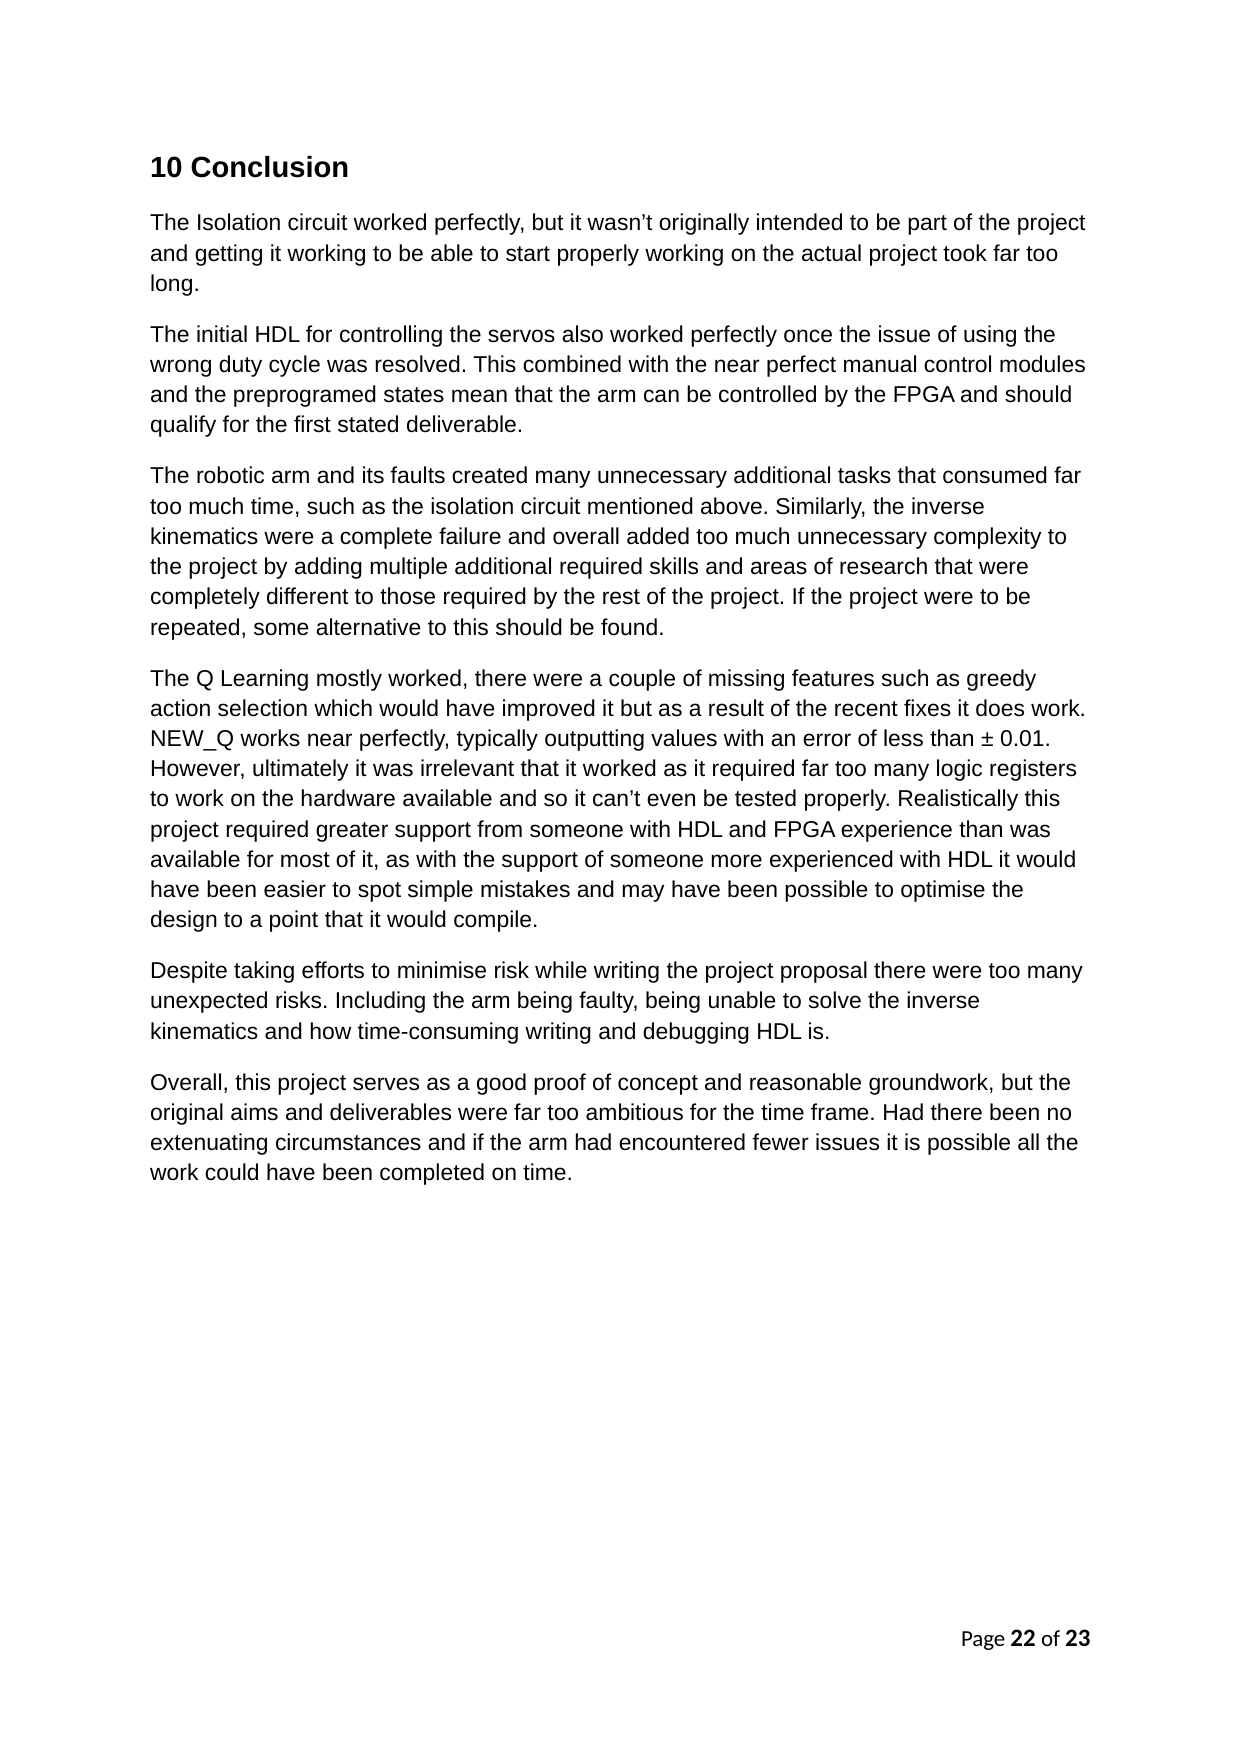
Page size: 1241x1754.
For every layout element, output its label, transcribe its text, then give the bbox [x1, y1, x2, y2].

text 10 Conclusion [150, 150, 1090, 183]
text The Isolation circuit worked perfectly, but it wasn’t originally intended to be part of the project and getting it working to be able to start properly working on the actual project took far too long. [150, 209, 1090, 296]
text Overall, this project serves as a good proof of concept and reasonable groundwork, but the original aims and deliverables were far too ambitious for the time frame. Had there been no extenuating circumstances and if the arm had encountered fewer issues it is possible all the work could have been completed on time. [150, 1069, 1090, 1186]
text The initial HDL for controlling the servos also worked perfectly once the issue of using the wrong duty cycle was resolved. This combined with the near perfect manual control modules and the preprogramed states mean that the arm can be controlled by the FPGA and should qualify for the first stated deliverable. [150, 321, 1090, 438]
text The Q Learning mostly worked, there were a couple of missing features such as greedy action selection which would have improved it but as a result of the recent fixes it does work. NEW_Q works near perfectly, typically outputting values with an error of less than ± 0.01. However, ultimately it was irrelevant that it worked as it required far too many logic registers to work on the hardware available and so it can’t even be tested properly. Realistically this project required greater support from someone with HDL and FPGA experience than was available for most of it, as with the support of someone more experienced with HDL it would have been easier to spot simple mistakes and may have been possible to optimise the design to a point that it would compile. [150, 664, 1090, 933]
text Despite taking efforts to minimise risk while writing the project proposal there were too many unexpected risks. Including the arm being faulty, being unable to solve the inverse kinematics and how time-consuming writing and debugging HDL is. [150, 957, 1090, 1044]
text The robotic arm and its faults created many unnecessary additional tasks that consumed far too much time, such as the isolation circuit mentioned above. Similarly, the inverse kinematics were a complete failure and overall added too much unnecessary complexity to the project by adding multiple additional required skills and areas of research that were completely different to those required by the rest of the project. If the project were to be repeated, some alternative to this should be found. [150, 462, 1090, 640]
